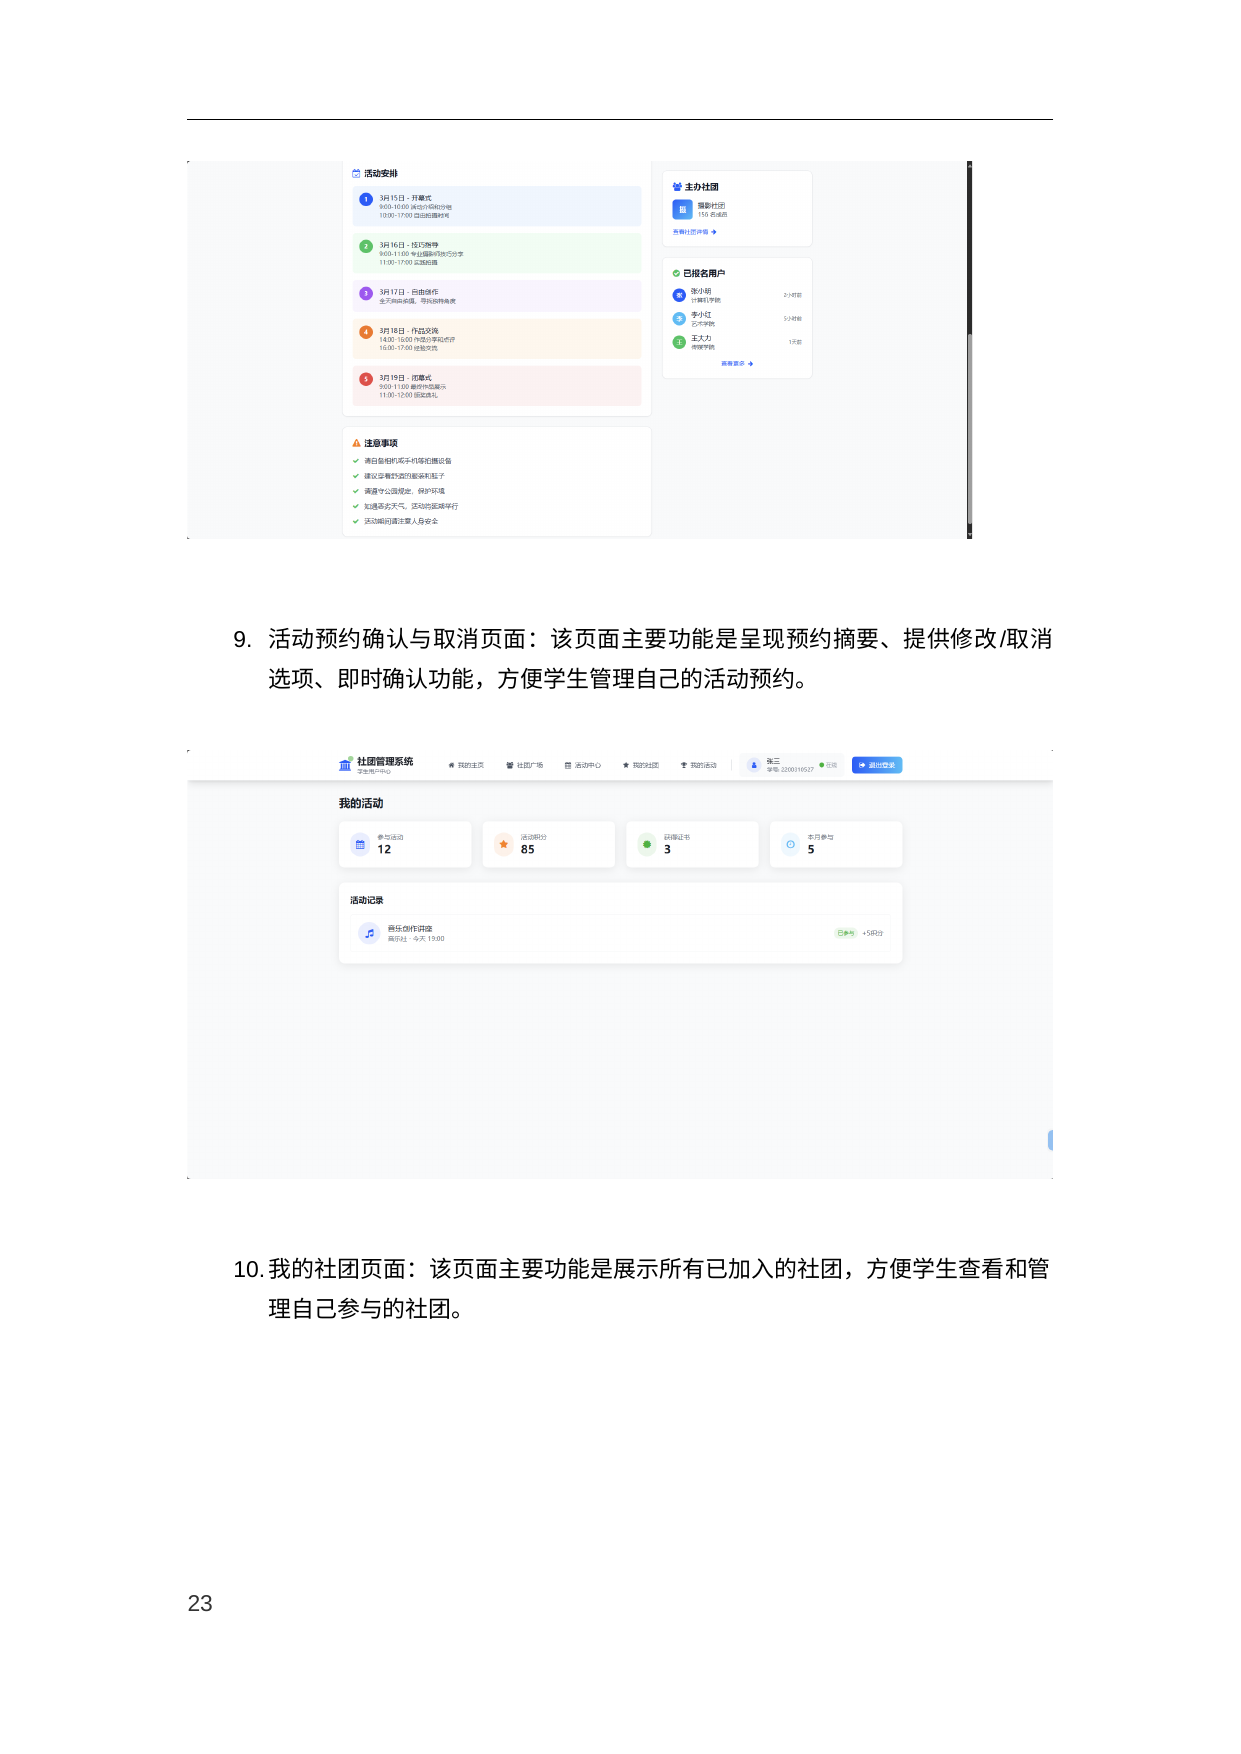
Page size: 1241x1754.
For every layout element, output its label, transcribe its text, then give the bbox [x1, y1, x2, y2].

picture [187, 161, 973, 539]
list 我的社团页面：该页面主要功能是展示所有已加入的社团，方便学生查看和管理自己参与的社团。 [233, 1247, 1053, 1328]
picture [187, 750, 1053, 1179]
list 活动预约确认与取消页面：该页面主要功能是呈现预约摘要、提供修改/取消选项、即时确认功能，方便学生管理自己的活动预约。 [233, 617, 1053, 698]
